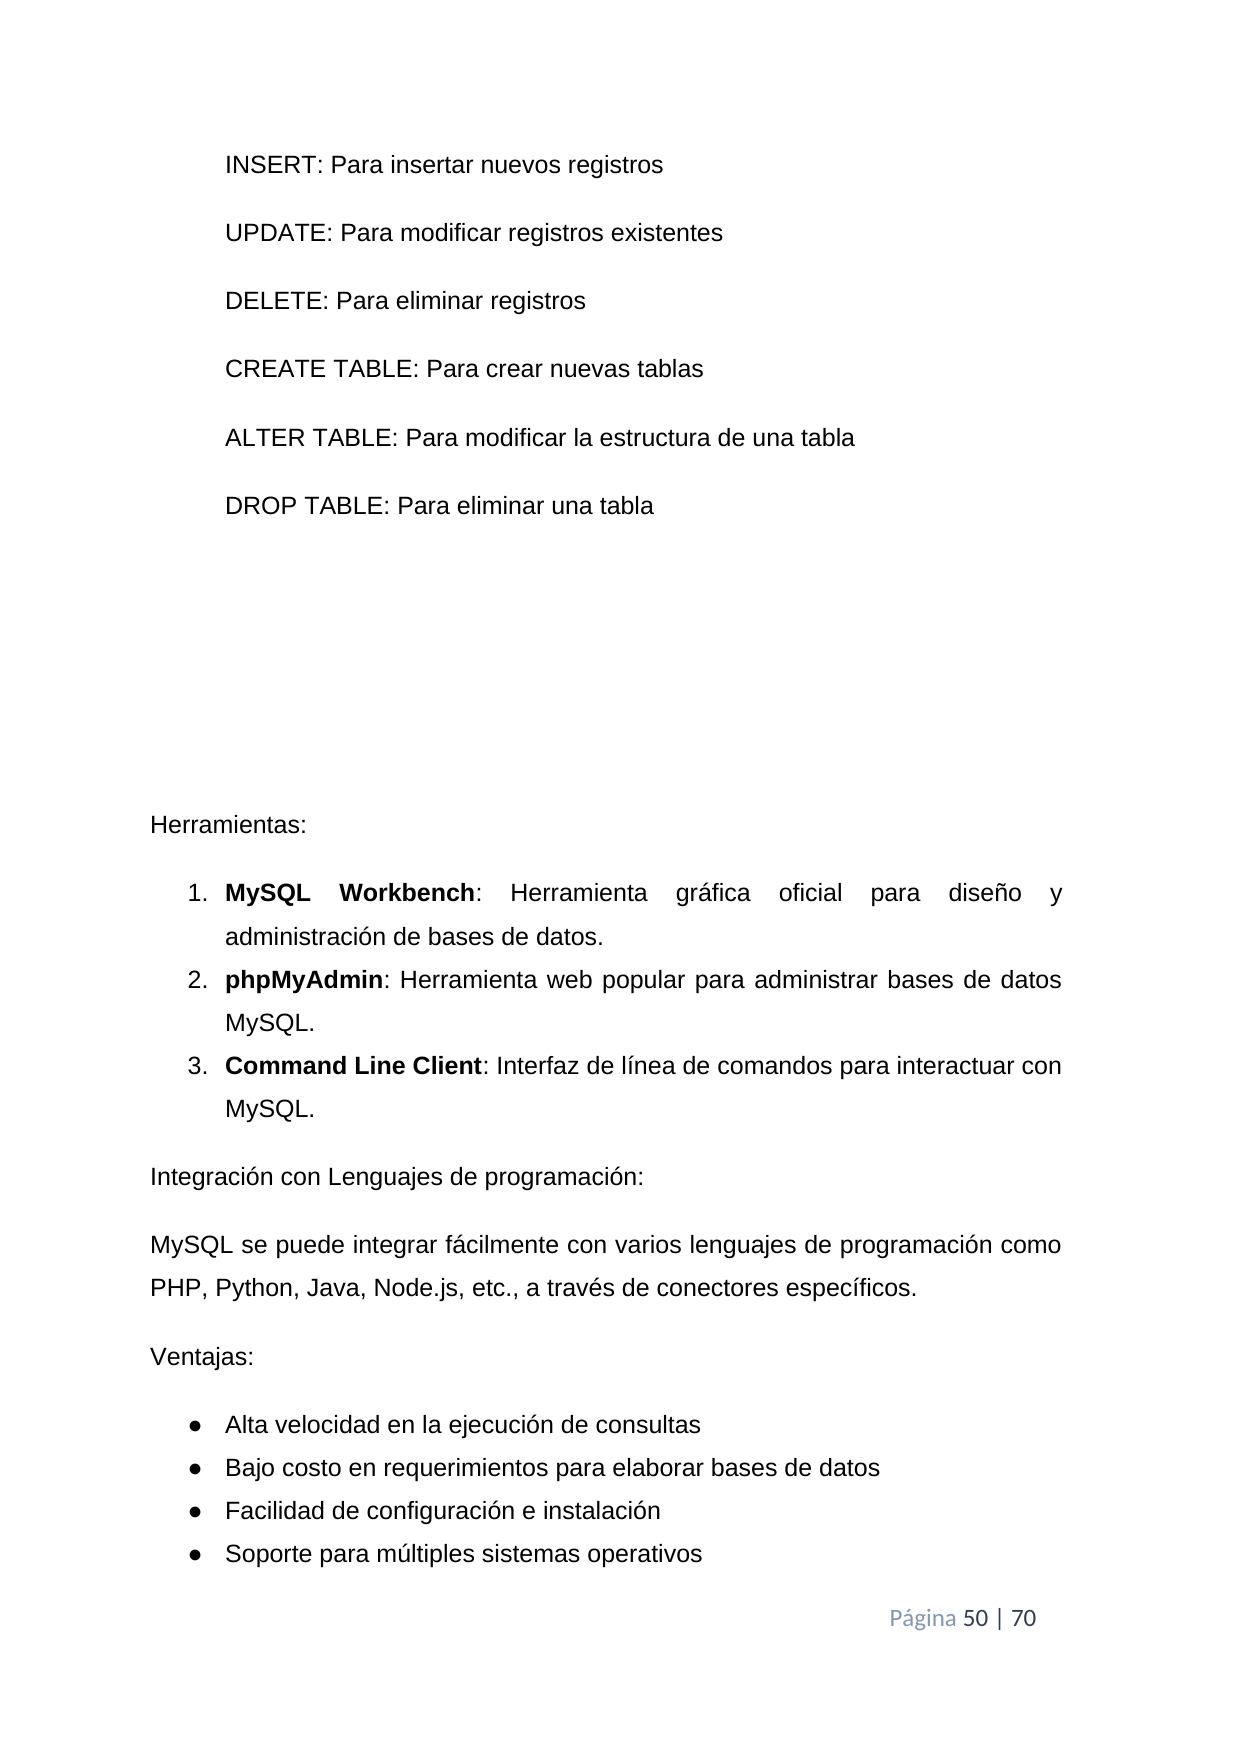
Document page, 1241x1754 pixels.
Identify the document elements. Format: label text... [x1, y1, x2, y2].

list Alta velocidad en la ejecución de consultas [187, 1409, 1063, 1438]
list Bajo costo en requerimientos para elaborar bases de datos [187, 1453, 1063, 1481]
list Facilidad de configuración e instalación [187, 1496, 1063, 1524]
text DELETE: Para eliminar registros [225, 286, 1063, 315]
text UPDATE: Para modificar registros existentes [225, 218, 1063, 247]
list Command Line Client: Interfaz de línea de comandos para interactuar con MySQL. [187, 1051, 1063, 1123]
text Herramientas: [150, 810, 1063, 839]
list MySQL Workbench: Herramienta gráfica oficial para diseño y administración de bases de datos. [187, 878, 1063, 950]
text ALTER TABLE: Para modificar la estructura de una tabla [225, 422, 1063, 451]
list Soporte para múltiples sistemas operativos [187, 1539, 1063, 1568]
text DROP TABLE: Para eliminar una tabla [225, 491, 1063, 519]
list phpMyAdmin: Herramienta web popular para administrar bases de datos MySQL. [187, 964, 1063, 1036]
text MySQL se puede integrar fácilmente con varios lenguajes de programación como PHP, Python, Java, Node.js, etc., a través de conectores específicos. [150, 1230, 1063, 1302]
text CREATE TABLE: Para crear nuevas tablas [225, 354, 1063, 383]
text INSERT: Para insertar nuevos registros [225, 150, 1063, 179]
text Ventajas: [150, 1341, 1063, 1370]
text Integración con Lenguajes de programación: [150, 1162, 1063, 1191]
